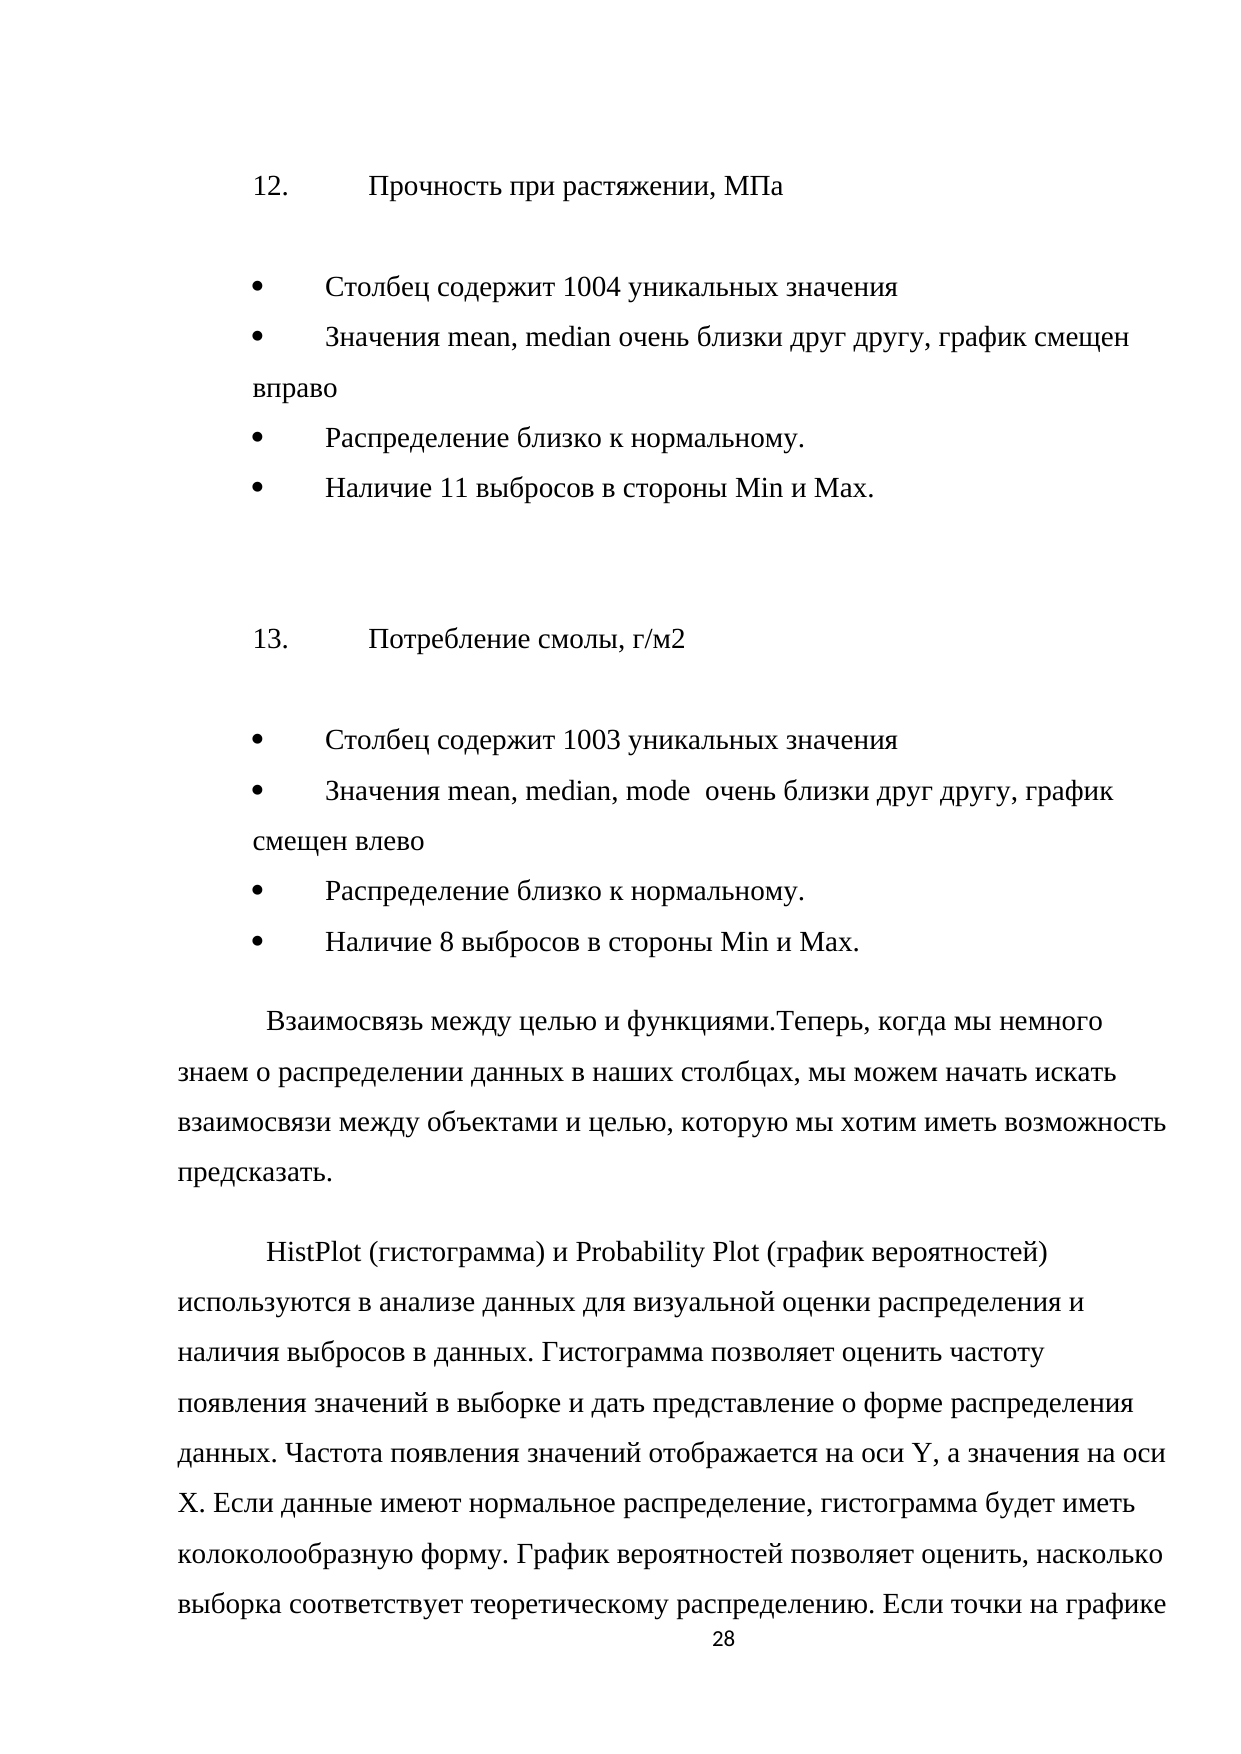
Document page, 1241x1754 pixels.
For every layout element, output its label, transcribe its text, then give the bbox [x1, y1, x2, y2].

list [252, 269, 1181, 303]
text Взаимосвязь между целью и функциями.Теперь, когда мы немного знаем о распределении данных в наших столбцах, мы можем начать искать взаимосвязи между объектами и целью, которую мы хотим иметь возможность предсказать. [177, 1003, 1181, 1188]
list Значения mean, median, mode очень близки друг другу, график смещен влево [252, 773, 1181, 857]
list Столбец содержит 1003 уникальных значения [252, 722, 1181, 756]
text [177, 1234, 1181, 1619]
list Распределение близко к нормальному. [252, 420, 1181, 454]
list Наличие 8 выбросов в стороны Min и Max. [252, 924, 1181, 957]
list Распределение близко к нормальному. [252, 873, 1181, 907]
list Значения mean, median очень близки друг другу, график смещен вправо [252, 319, 1181, 403]
list Потребление смолы, г/м2 [252, 622, 1181, 655]
list Прочность при растяжении, МПа [252, 168, 1181, 202]
list Наличие 11 выбросов в стороны Min и Max. [252, 471, 1181, 504]
